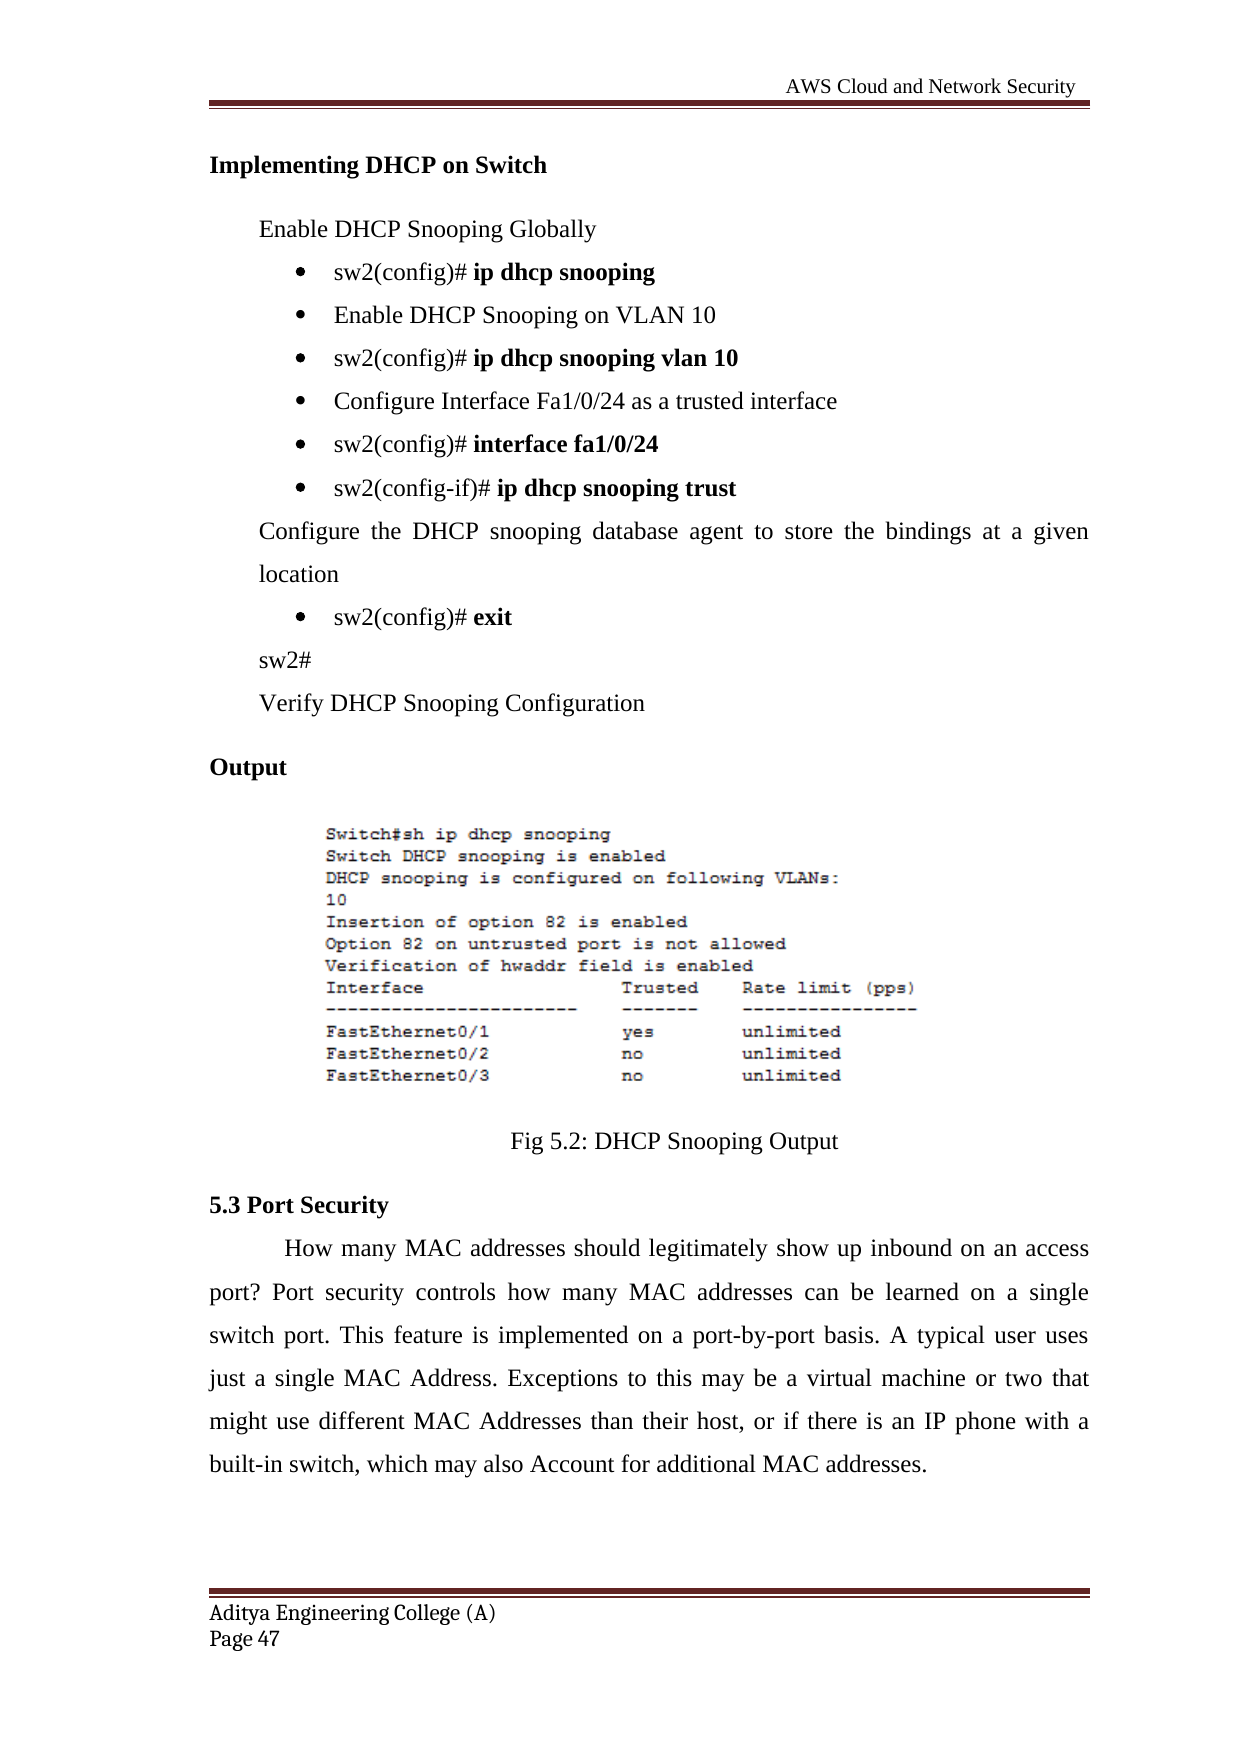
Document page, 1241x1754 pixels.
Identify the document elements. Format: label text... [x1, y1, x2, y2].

text Configure the DHCP snooping database agent to store the bindings at a given location [258, 516, 1090, 588]
list sw2(config-if)# ip dhcp snooping trust [296, 473, 1090, 501]
list sw2(config)# exit [296, 602, 1090, 631]
list sw2(config)# ip dhcp snooping [296, 257, 1090, 286]
list sw2(config)# interface fa1/0/24 [296, 429, 1090, 458]
text Fig 5.2: DHCP Snooping Output [258, 1126, 1090, 1155]
list Configure Interface Fa1/0/24 as a trusted interface [296, 386, 1090, 415]
text Enable DHCP Snooping Globally [258, 214, 1090, 243]
list Enable DHCP Snooping on VLAN 10 [296, 300, 1090, 329]
text 5.3 Port Security [209, 1190, 1090, 1219]
picture [321, 816, 979, 1092]
text sw2# [258, 645, 1090, 674]
text How many MAC addresses should legitimately show up inbound on an access port? Port security controls how many MAC addresses can be learned on a single switch port. This feature is implemented on a port-by-port basis. A typical user uses just a single MAC Address. Exceptions to this may be a virtual machine or two that might use different MAC Addresses than their host, or if there is an IP phone with a built-in switch, which may also Account for additional MAC addresses. [209, 1233, 1090, 1478]
text Implementing DHCP on Switch [209, 150, 1090, 179]
text Verify DHCP Snooping Configuration [258, 688, 1090, 717]
list sw2(config)# ip dhcp snooping vlan 10 [296, 343, 1090, 372]
text Output [209, 752, 1090, 781]
